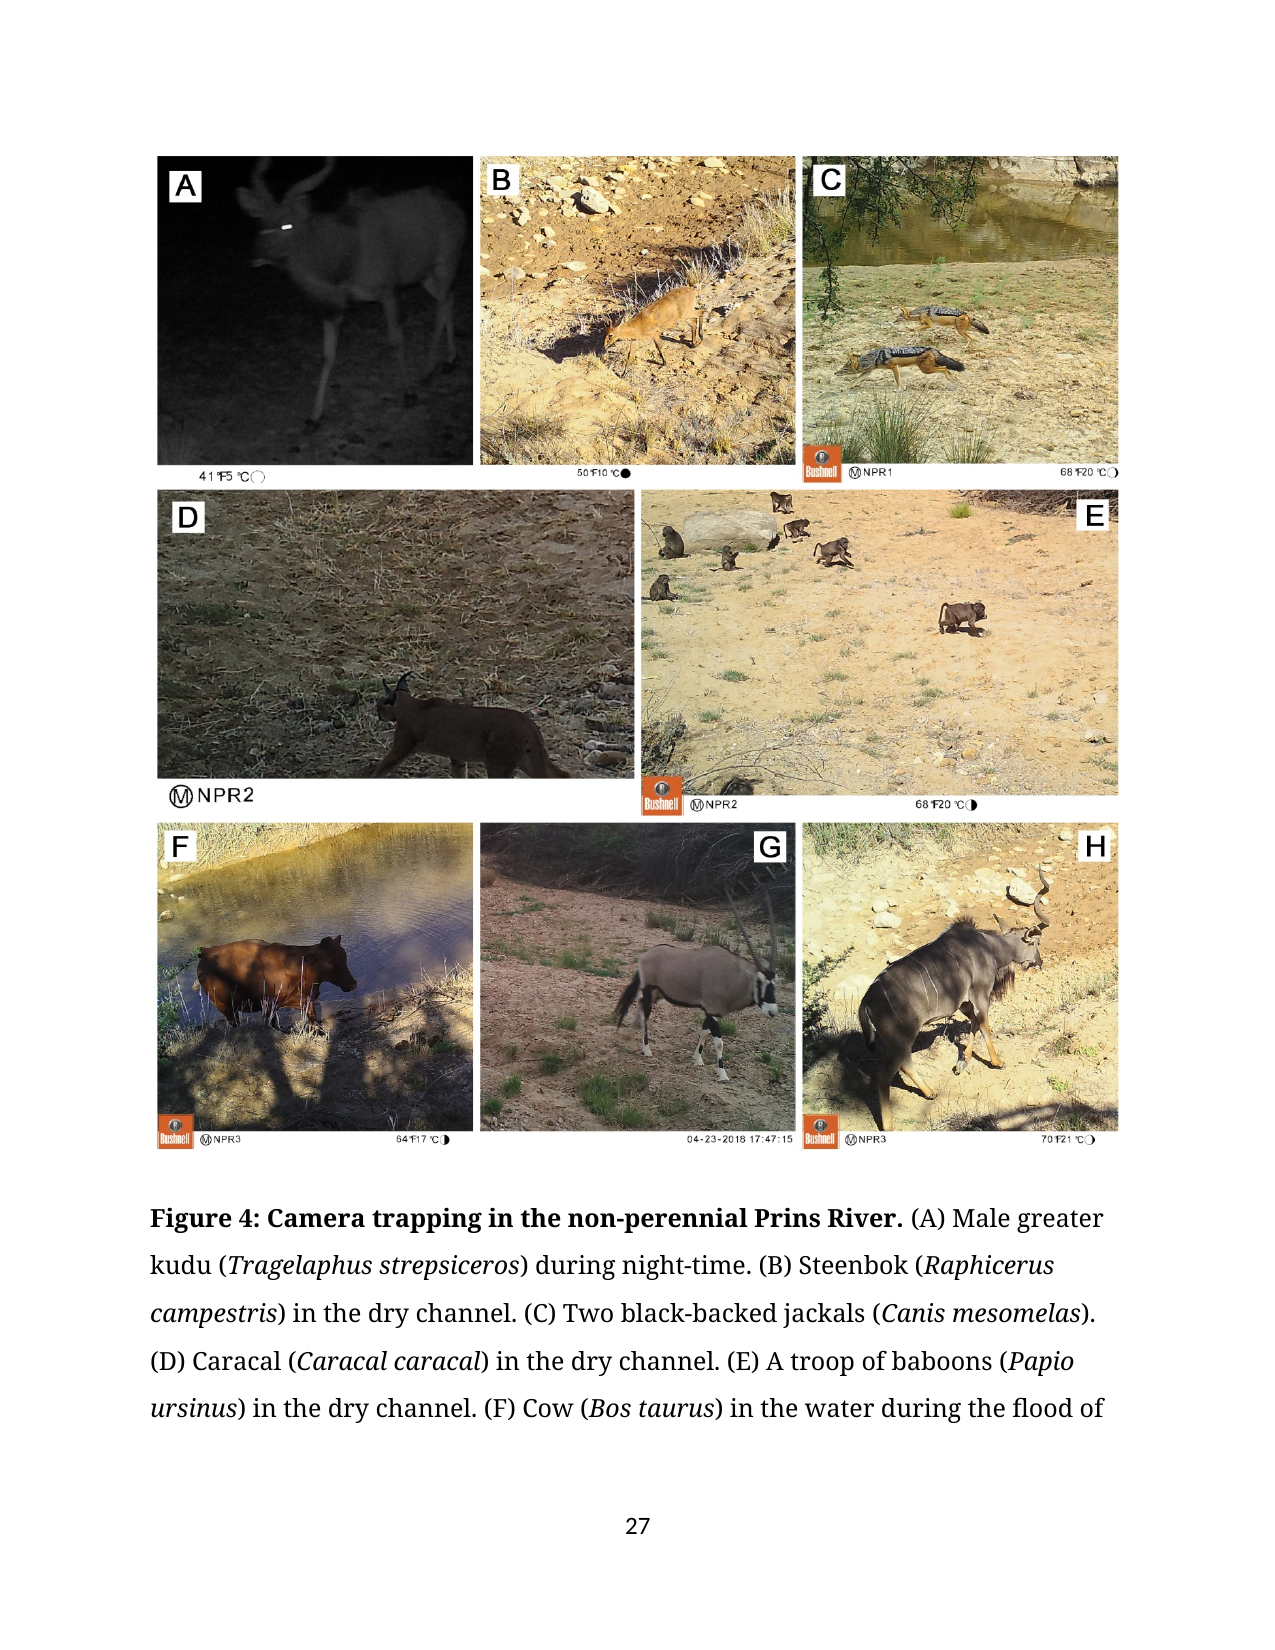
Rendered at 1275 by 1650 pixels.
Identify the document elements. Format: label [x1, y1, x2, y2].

text [150, 1200, 1125, 1425]
picture [150, 150, 1125, 1154]
